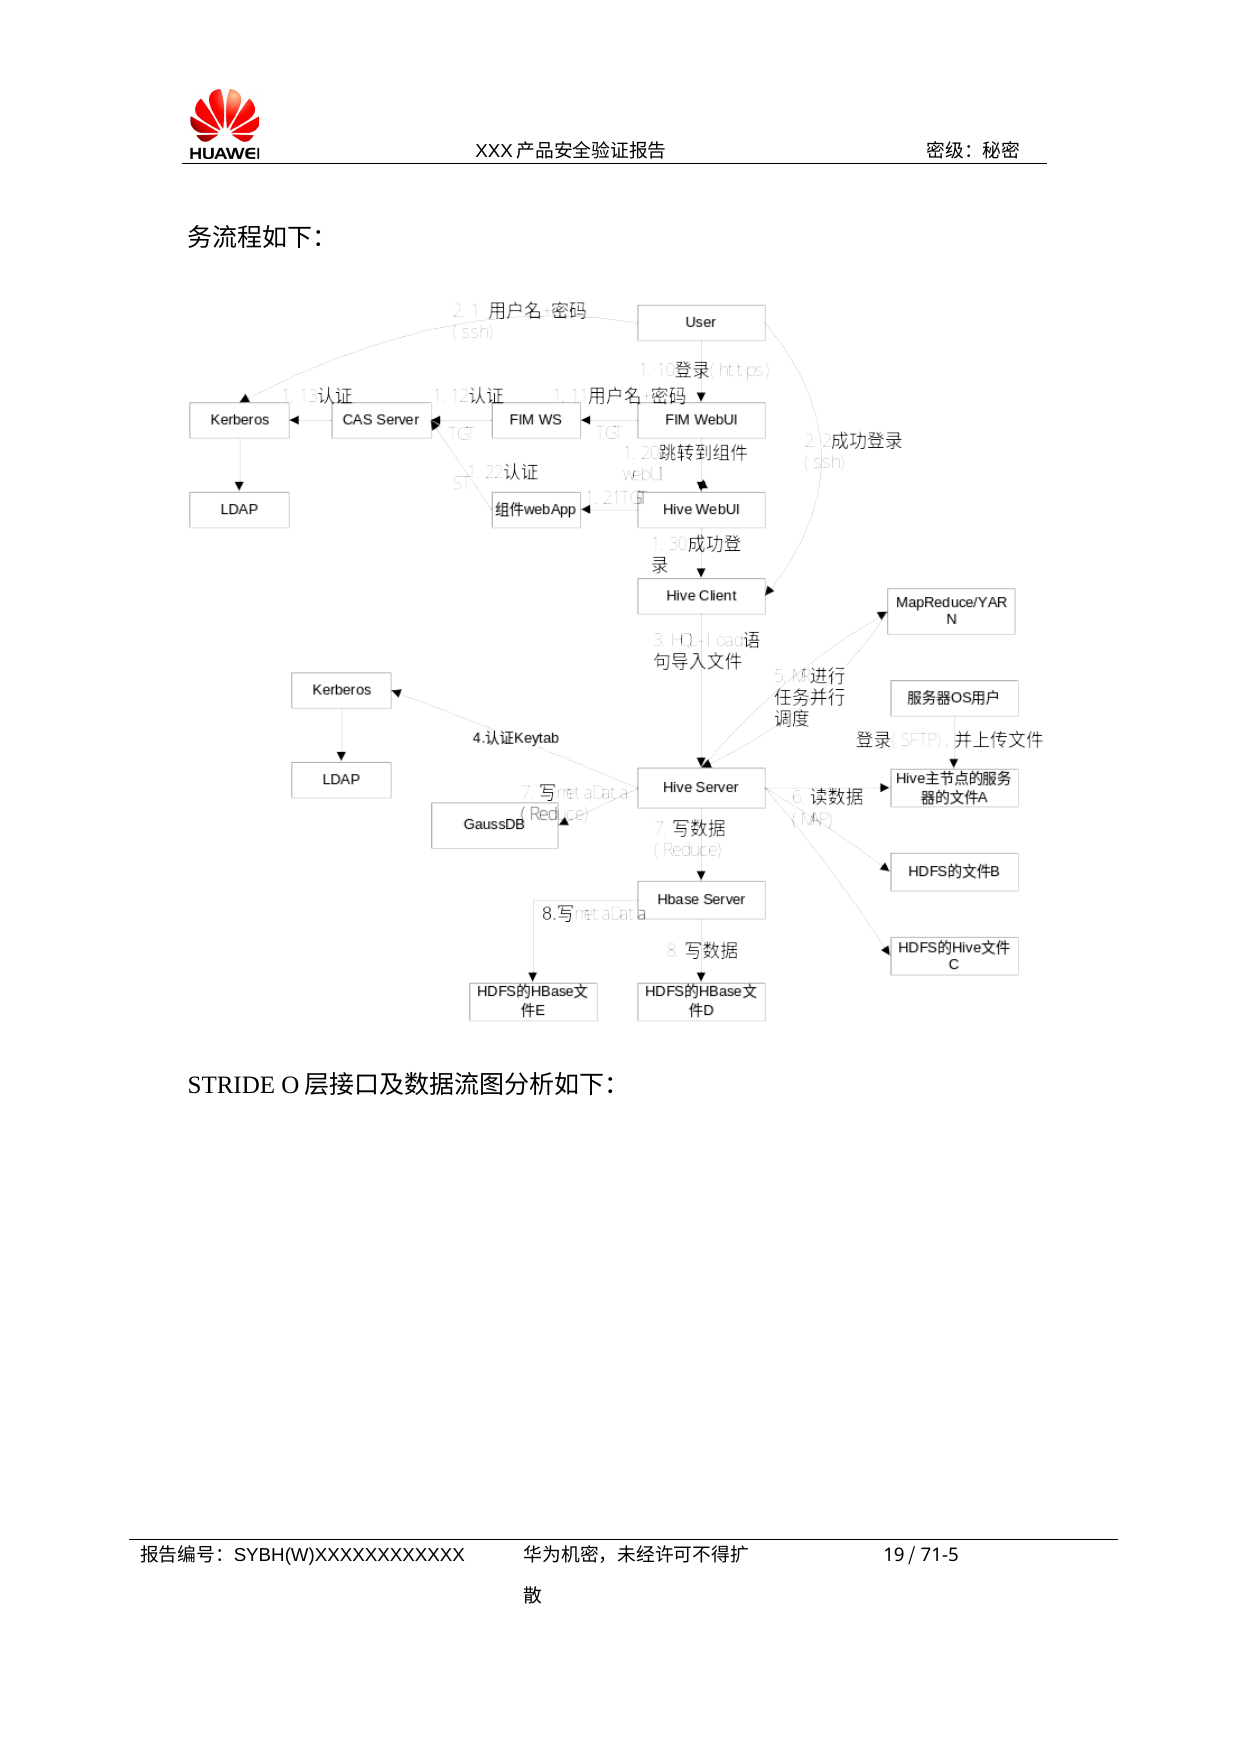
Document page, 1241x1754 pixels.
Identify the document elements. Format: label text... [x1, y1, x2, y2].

text STRIDE O层接口及数据流图分析如下： [187, 1049, 1053, 1117]
picture [190, 89, 260, 159]
text 以Hive组件的HQL-load语句导入数据到HBase数据库为例，分析数据导入业务流程如下： [187, 202, 1053, 269]
